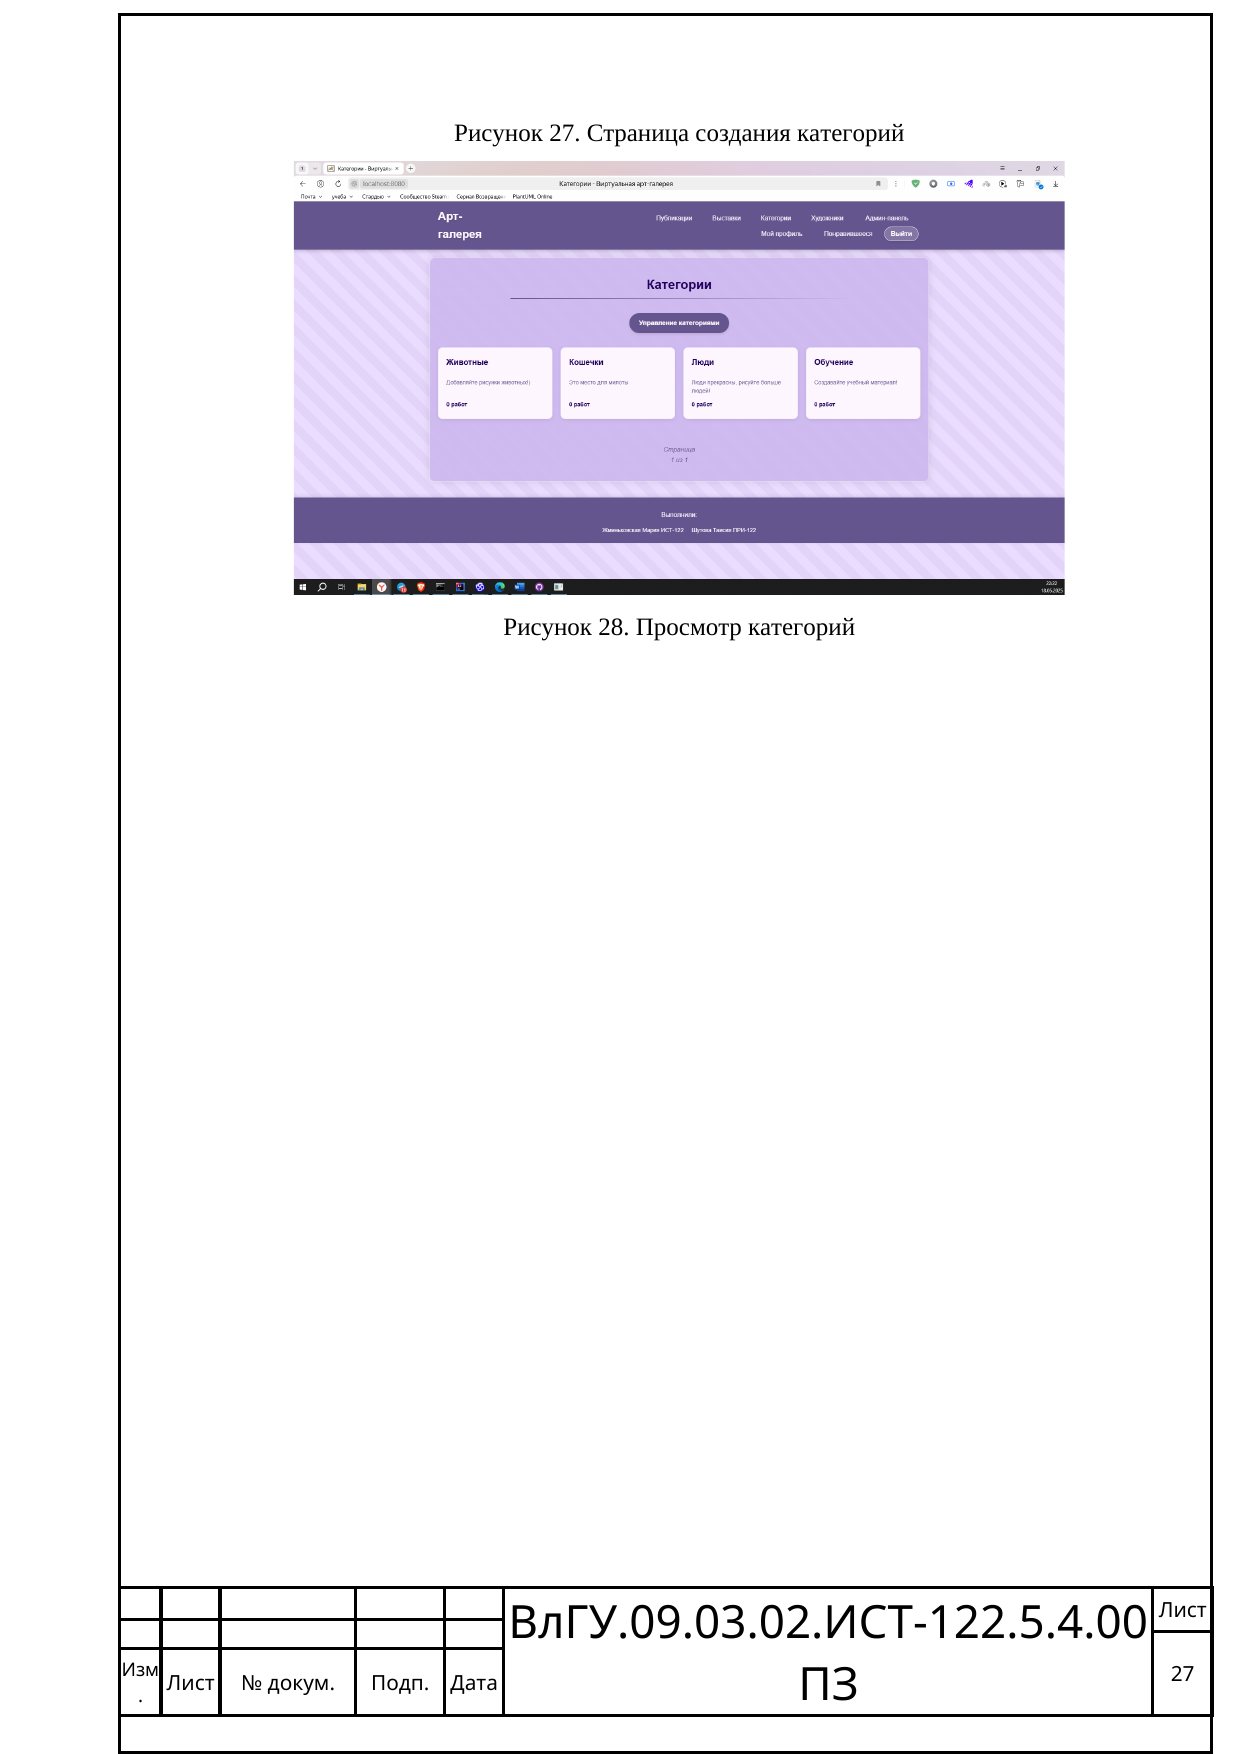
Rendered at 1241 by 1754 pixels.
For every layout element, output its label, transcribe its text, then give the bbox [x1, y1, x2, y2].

picture [293, 161, 1065, 595]
text Рисунок 28. Просмотр категорий [177, 612, 1181, 640]
text Рисунок 27. Страница создания категорий [177, 118, 1181, 147]
